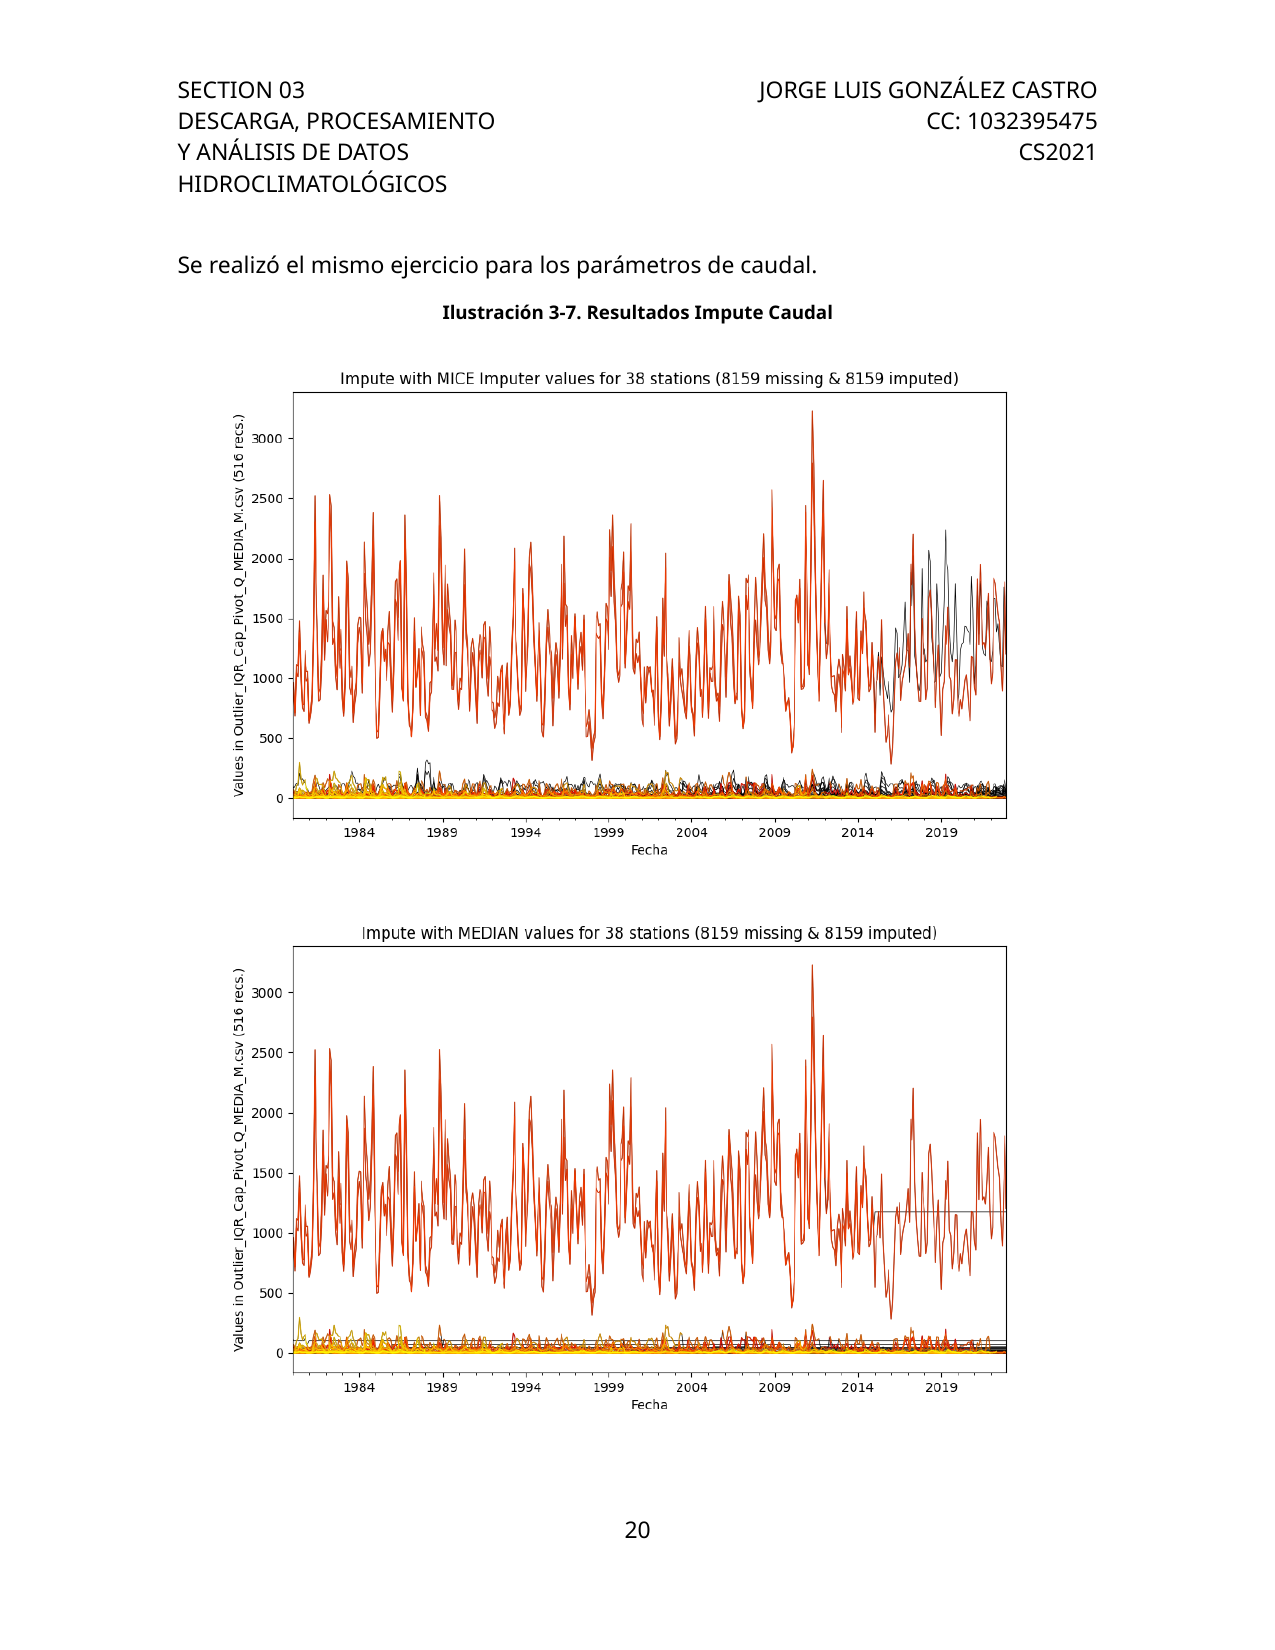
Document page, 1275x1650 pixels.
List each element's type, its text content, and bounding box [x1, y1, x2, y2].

picture [177, 880, 1098, 1433]
text Se realizó el mismo ejercicio para los parámetros de caudal. [177, 249, 1098, 280]
picture [177, 325, 1098, 878]
